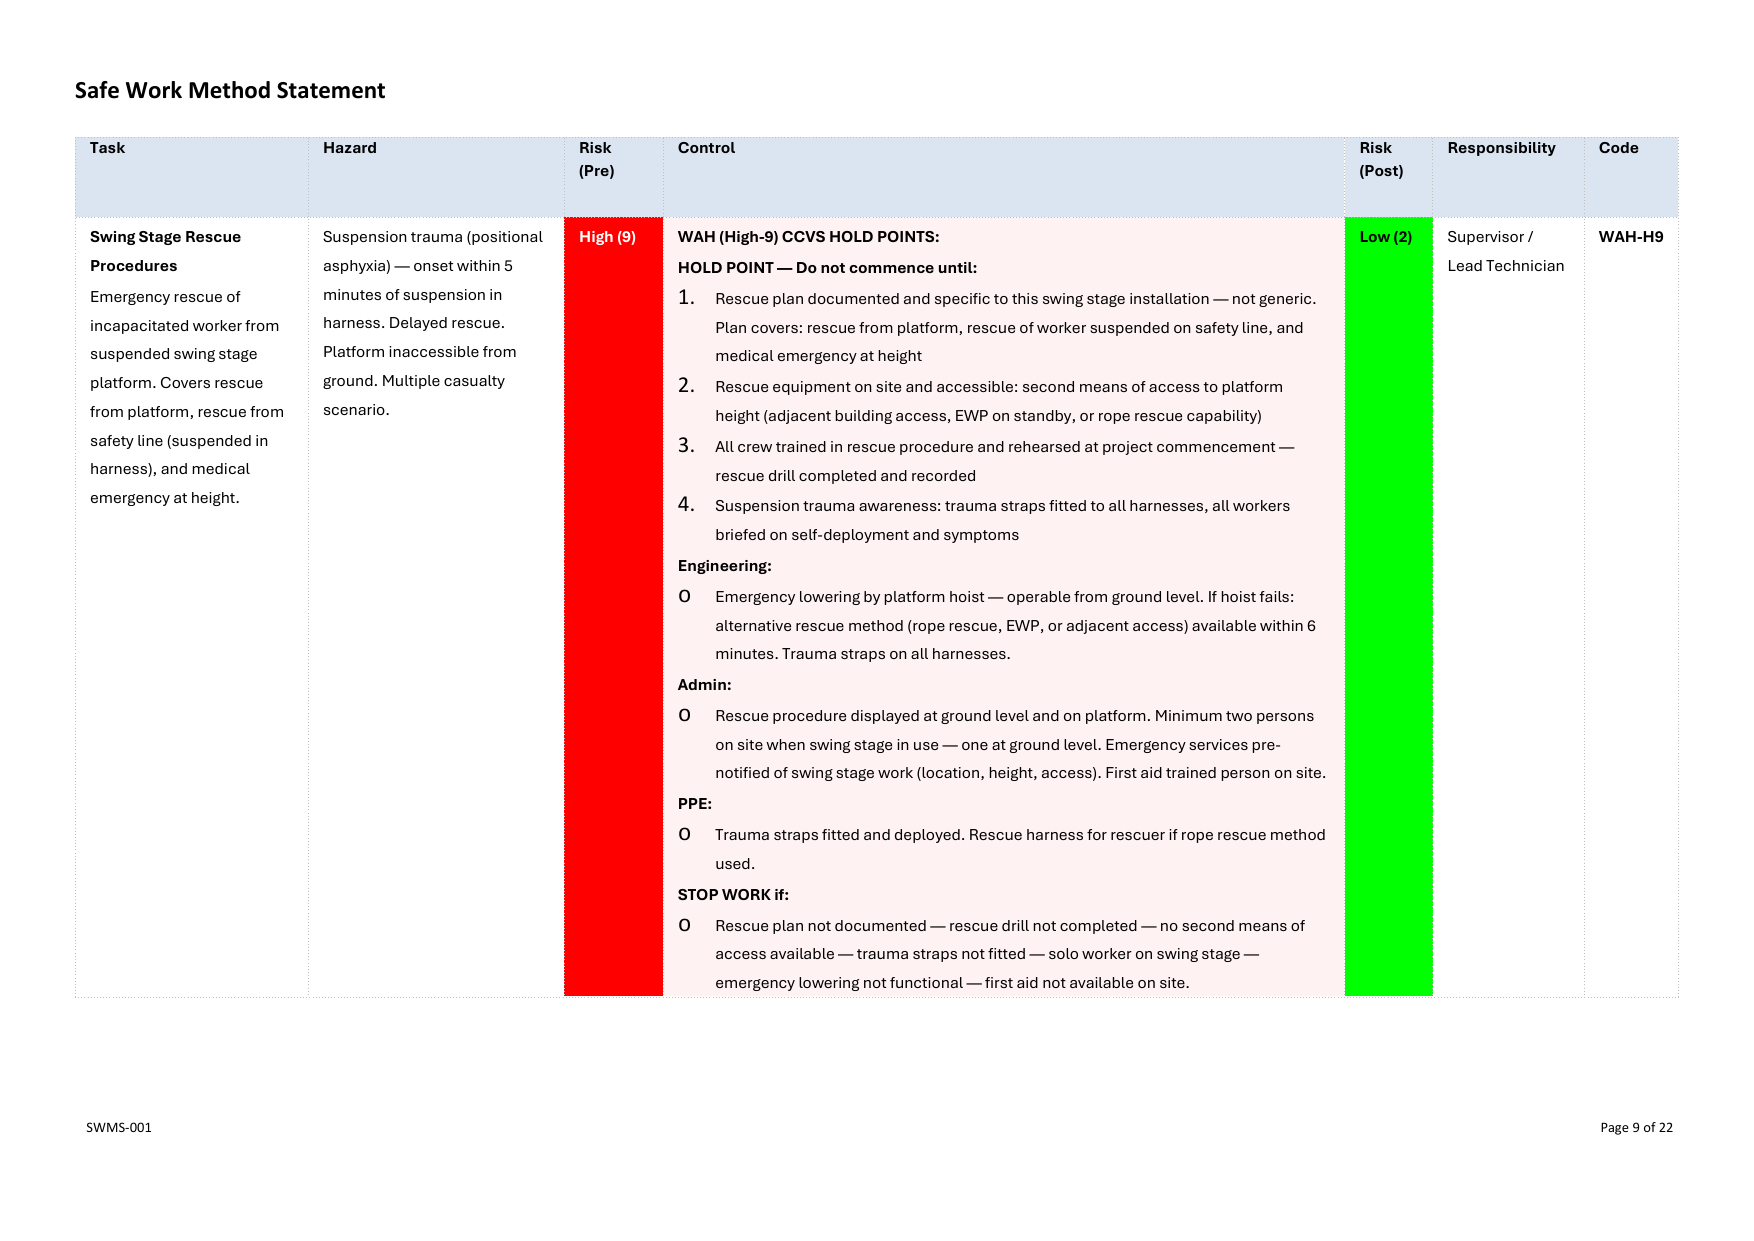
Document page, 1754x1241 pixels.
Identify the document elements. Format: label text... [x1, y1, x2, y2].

table_header Risk (Pre) [564, 137, 663, 217]
table_header Code [1584, 137, 1678, 217]
table_header Task [75, 137, 308, 217]
table_cell Swing Stage Rescue Procedures Emergency rescue of incapacitated worker from suspended swing stage platform. Covers rescue from platform, rescue from safety line (suspended in harness), and medical emergency at height. [75, 217, 308, 996]
table_cell High (9) [564, 217, 663, 996]
table_header Responsibility [1433, 137, 1584, 217]
table_header Control [663, 137, 1344, 217]
table_cell Supervisor / Lead Technician [1433, 217, 1584, 996]
table_cell Suspension trauma (positional asphyxia) — onset within 5 minutes of suspension in harness. Delayed rescue. Platform inaccessible from ground. Multiple casualty scenario. [308, 217, 564, 996]
table_header Hazard [308, 137, 564, 217]
table_cell WAH (High-9) CCVS HOLD POINTS: HOLD POINT — Do not commence until: Rescue plan documented and specific to this swing stage installation — not generic. Plan covers: rescue from platform, rescue of worker suspended on safety line, and medical emergency at height Rescue equipment on site and accessible: second means of access to platform height (adjacent building access, EWP on standby, or rope rescue capability) All crew trained in rescue procedure and rehearsed at project commencement — rescue drill completed and recorded Suspension trauma awareness: trauma straps fitted to all harnesses, all workers briefed on self-deployment and symptoms Engineering: Emergency lowering by platform hoist — operable from ground level. If hoist fails: alternative rescue method (rope rescue, EWP, or adjacent access) available within 6 minutes. Trauma straps on all harnesses. Admin: Rescue procedure displayed at ground level and on platform. Minimum two persons on site when swing stage in use — one at ground level. Emergency services pre-notified of swing stage work (location, height, access). First aid trained person on site. PPE: Trauma straps fitted and deployed. Rescue harness for rescuer if rope rescue method used. STOP WORK if: Rescue plan not documented — rescue drill not completed — no second means of access available — trauma straps not fitted — solo worker on swing stage — emergency lowering not functional — first aid not available on site. [663, 217, 1344, 996]
table_cell WAH-H9 [1584, 217, 1678, 996]
table_header Risk (Post) [1345, 137, 1433, 217]
table_cell Low (2) [1345, 217, 1433, 996]
